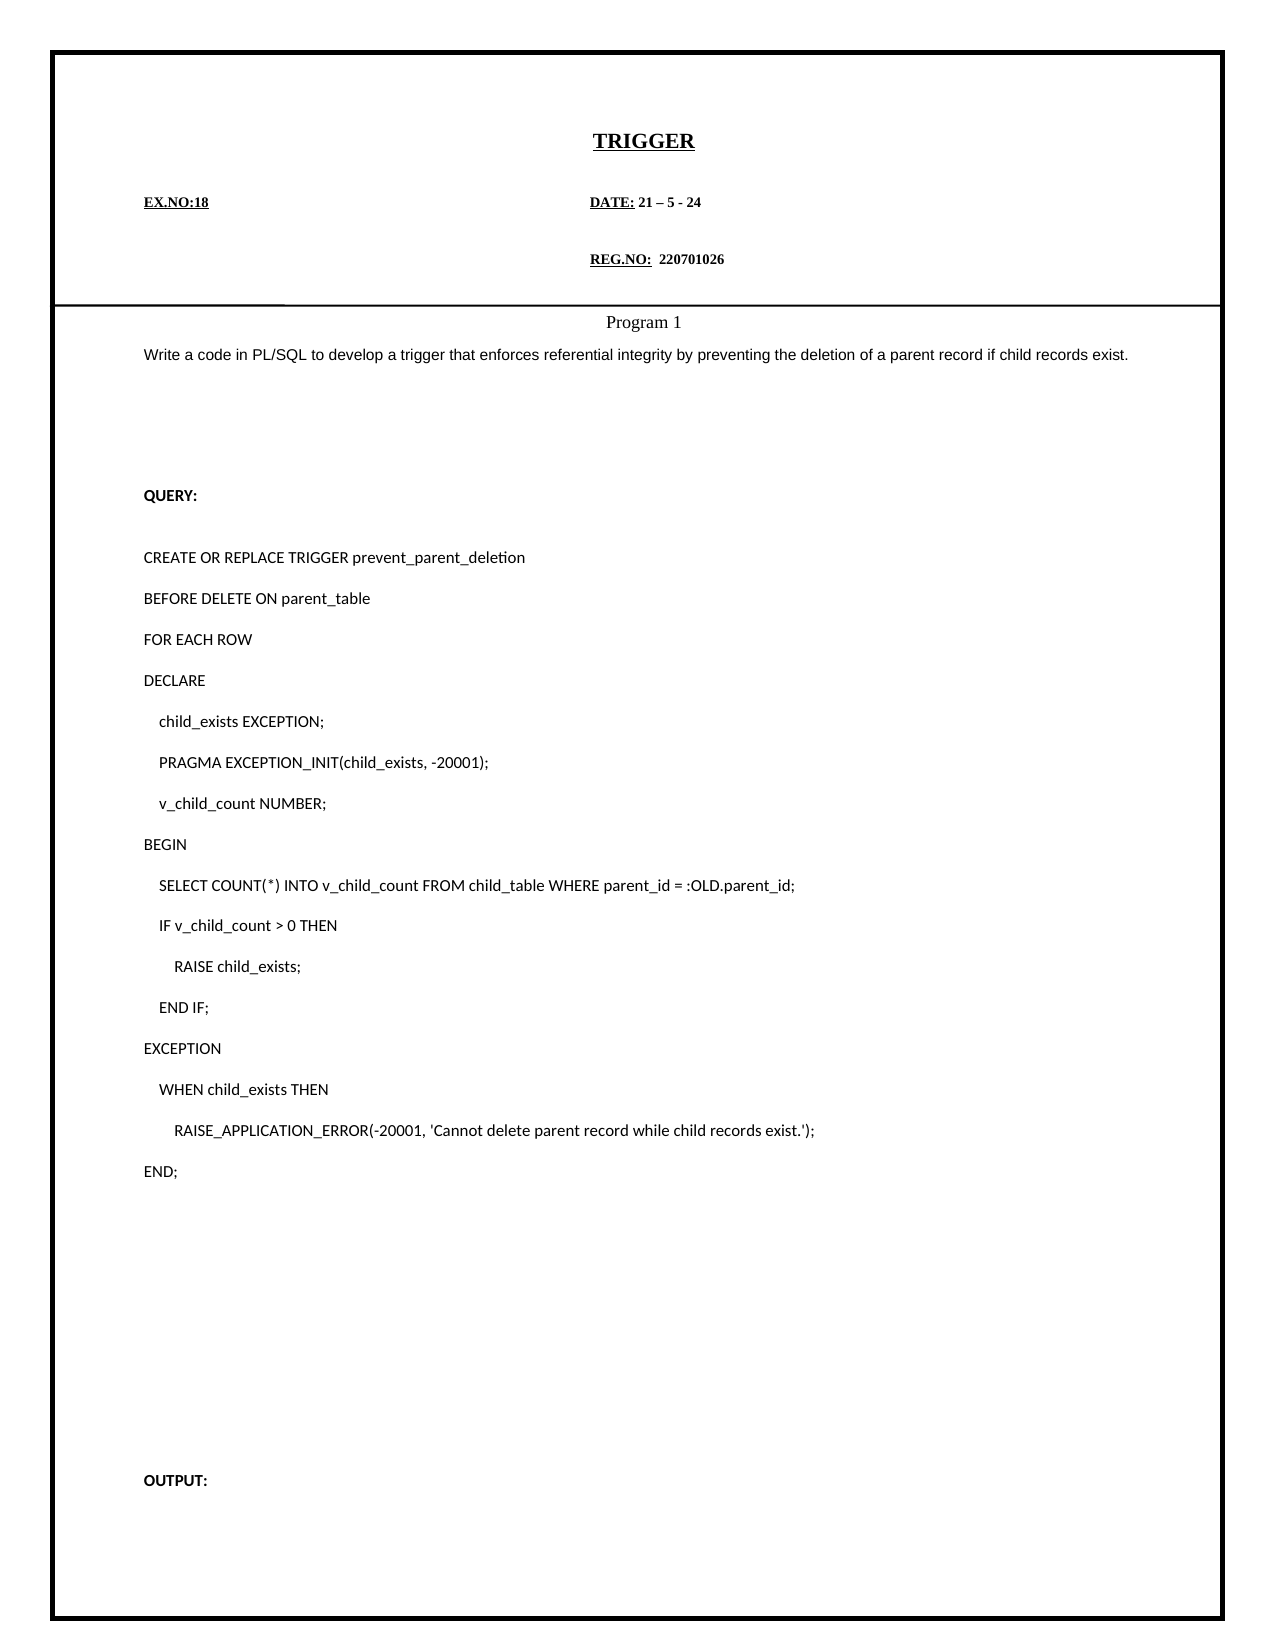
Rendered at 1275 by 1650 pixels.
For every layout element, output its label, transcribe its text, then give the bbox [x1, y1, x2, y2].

text EX.NO:18 DATE: 21 – 5 - 24 [144, 182, 1144, 210]
text IF v_child_count > 0 THEN [144, 900, 1144, 936]
text END IF; [144, 982, 1144, 1018]
text QUERY: [144, 470, 1144, 506]
text child_exists EXCEPTION; [144, 696, 1144, 731]
text END; [144, 1146, 1144, 1182]
text OUTPUT: [144, 1455, 1144, 1491]
text TRIGGER [144, 110, 1144, 153]
text DECLARE [144, 655, 1144, 690]
text EXCEPTION [144, 1023, 1144, 1059]
text Program 1 [144, 307, 1144, 332]
text FOR EACH ROW [144, 614, 1144, 649]
text Write a code in PL/SQL to develop a trigger that enforces referential integrity by preventing the deletion of a parent record if child records exist. [144, 332, 1144, 364]
text REG.NO: 220701026 [144, 239, 1144, 268]
text WHEN child_exists THEN [144, 1064, 1144, 1100]
text SELECT COUNT(*) INTO v_child_count FROM child_table WHERE parent_id = :OLD.parent_id; [144, 859, 1144, 895]
text v_child_count NUMBER; [144, 778, 1144, 813]
text RAISE child_exists; [144, 941, 1144, 977]
text PRAGMA EXCEPTION_INIT(child_exists, -20001); [144, 737, 1144, 772]
text CREATE OR REPLACE TRIGGER prevent_parent_deletion [144, 532, 1144, 568]
text BEFORE DELETE ON parent_table [144, 573, 1144, 608]
text RAISE_APPLICATION_ERROR(-20001, 'Cannot delete parent record while child records exist.'); [144, 1105, 1144, 1141]
text BEGIN [144, 818, 1144, 854]
